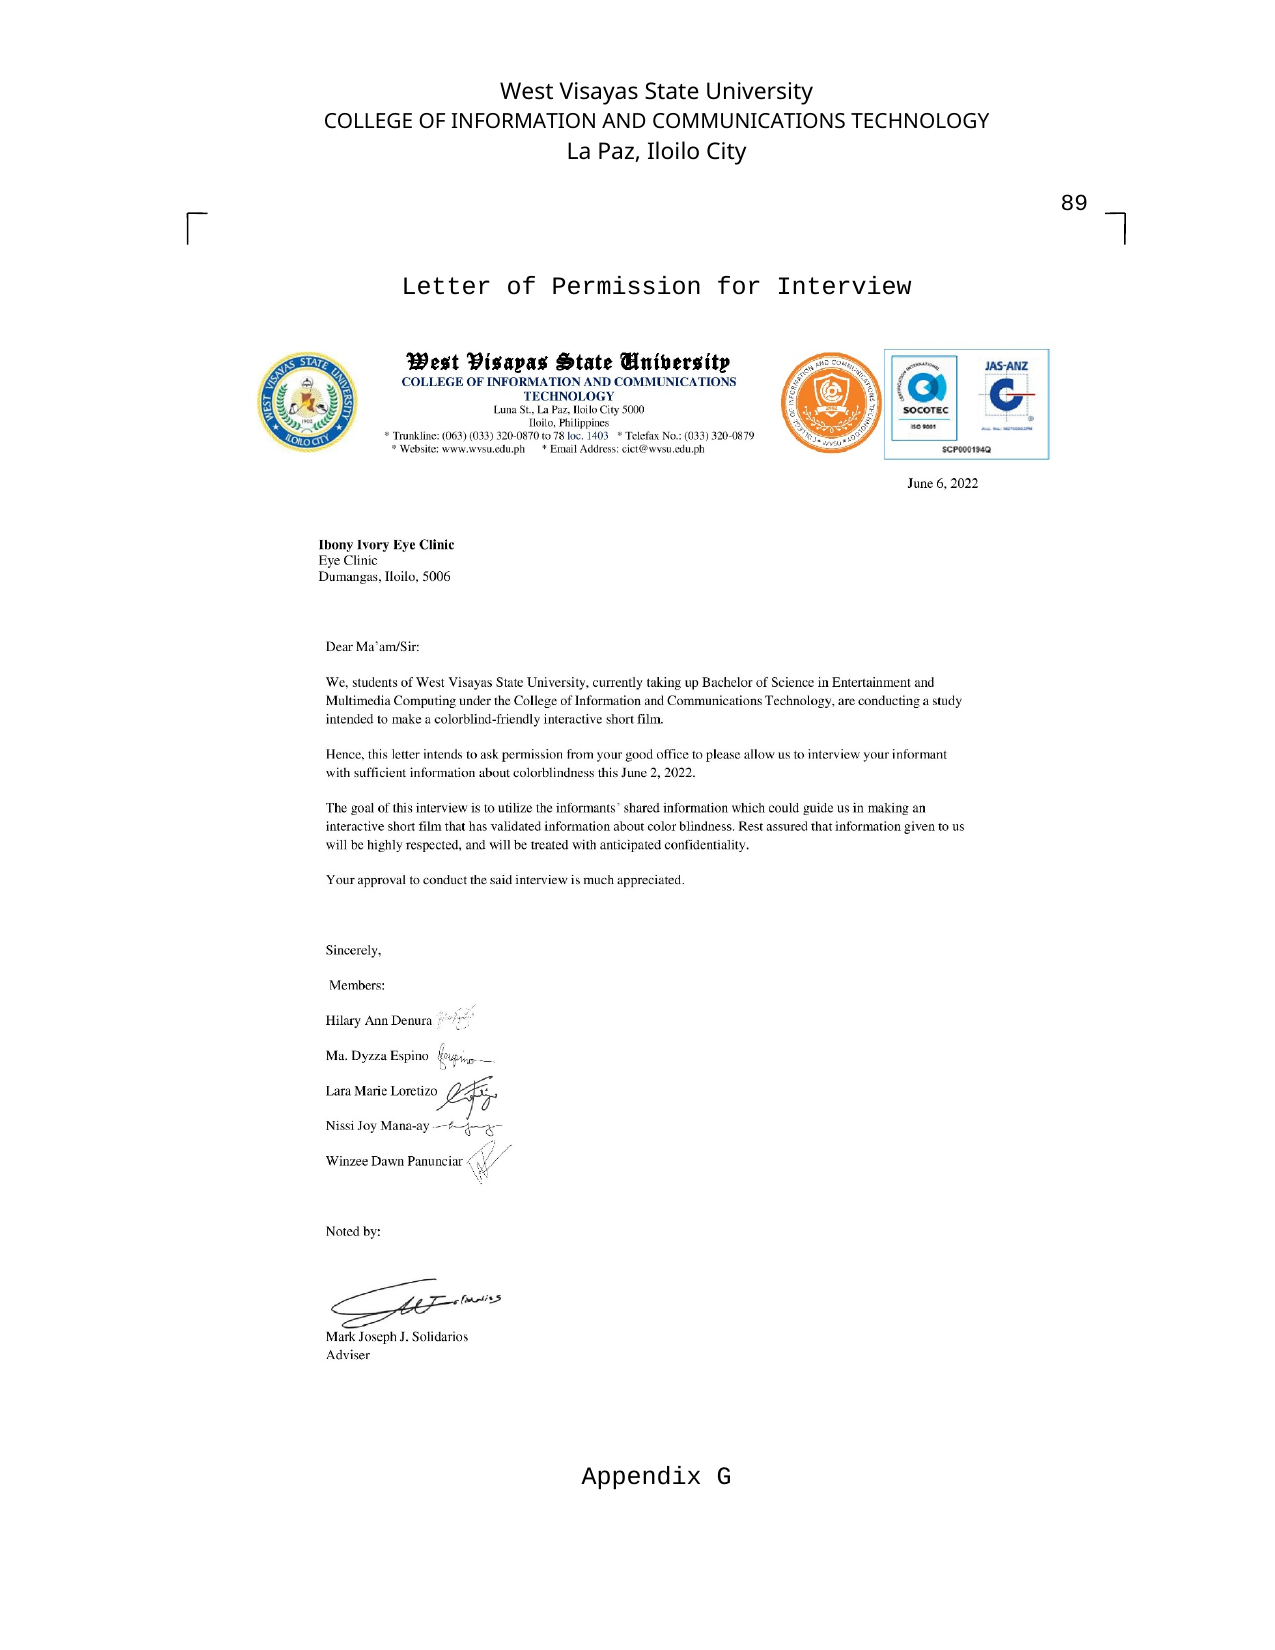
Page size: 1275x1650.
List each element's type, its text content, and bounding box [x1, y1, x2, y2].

picture [225, 330, 1078, 1434]
text Appendix G [225, 1464, 1088, 1492]
text Letter of Permission for Interview [225, 242, 1088, 302]
